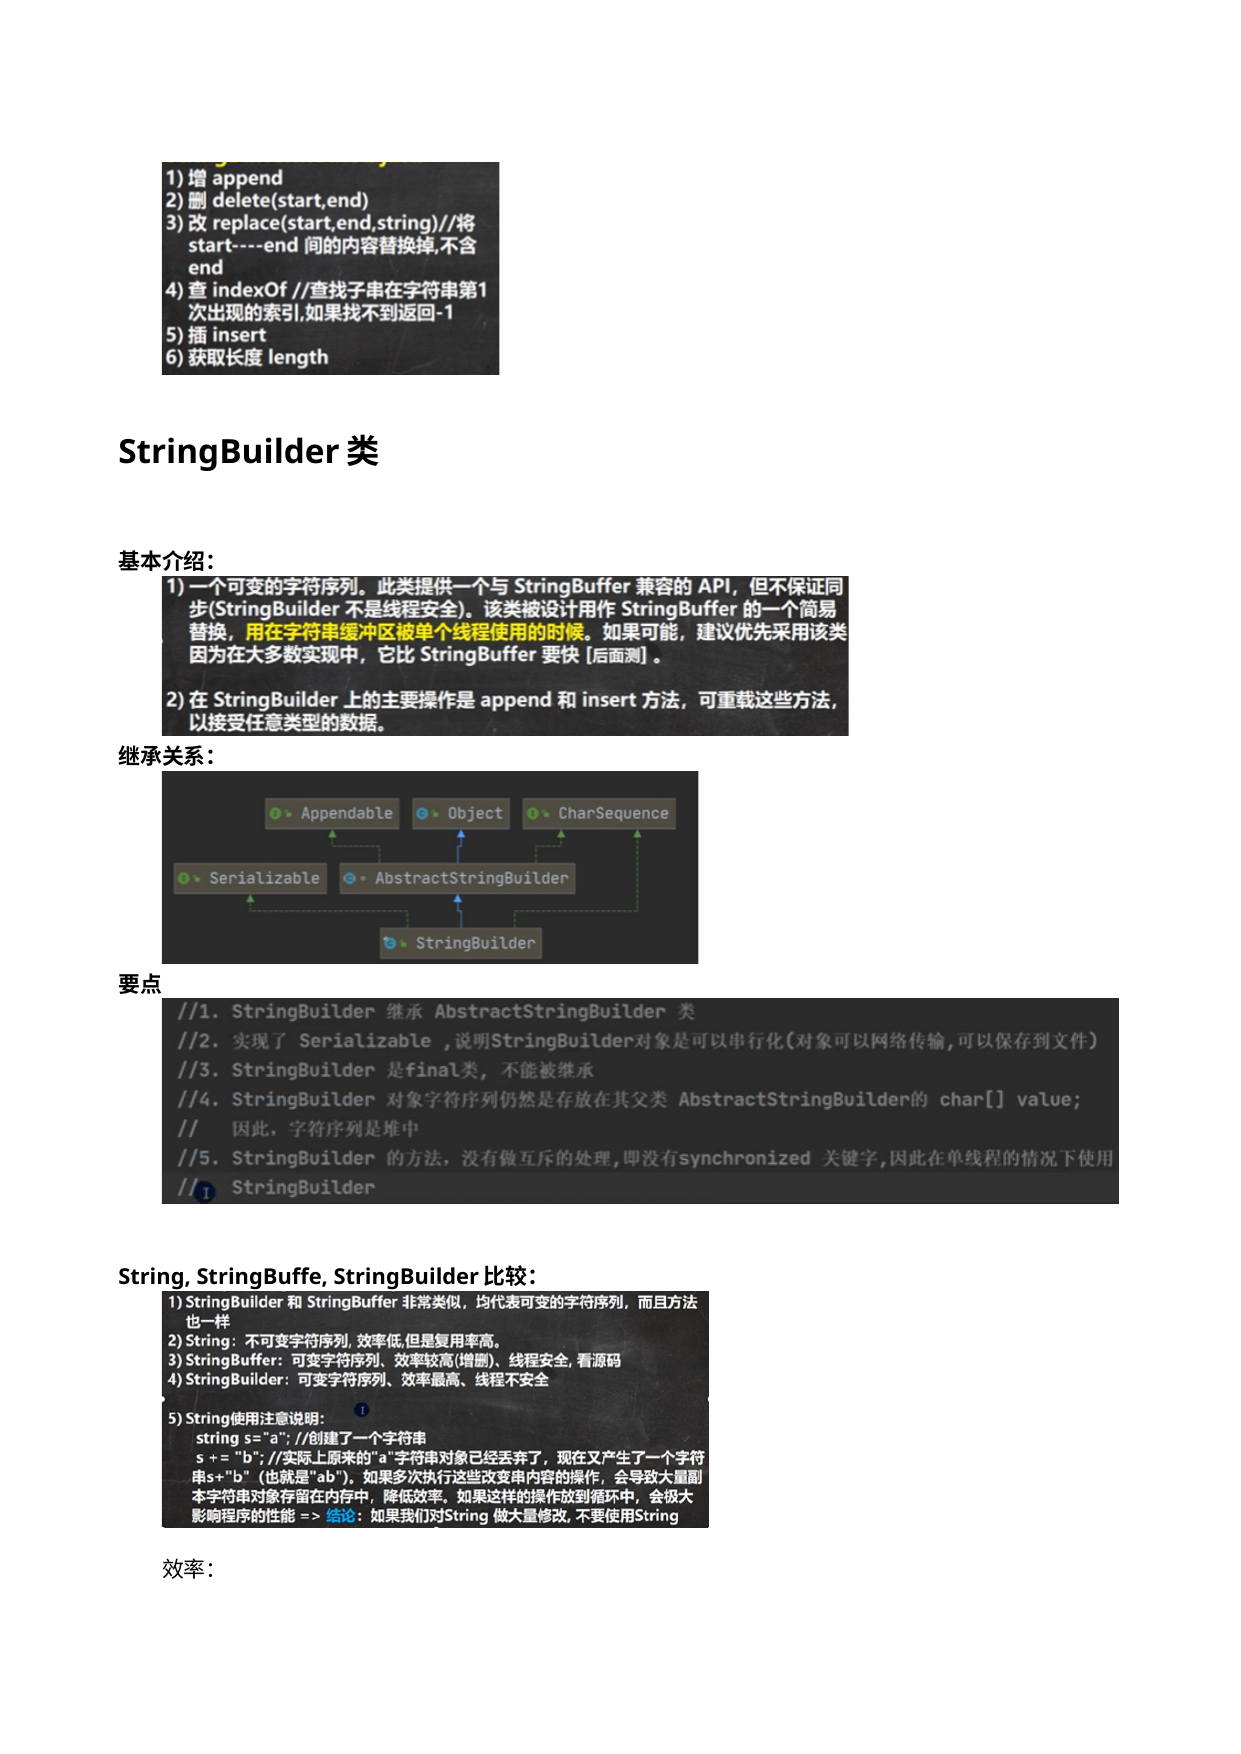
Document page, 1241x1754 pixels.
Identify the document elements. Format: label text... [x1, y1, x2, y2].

text String, StringBuffe, StringBuilder比较： [118, 1259, 1122, 1291]
text 继承关系： [118, 739, 1122, 771]
text 基本介绍： [118, 544, 1122, 576]
picture [161, 998, 1119, 1204]
picture [161, 771, 699, 964]
text 效率： [118, 1551, 1122, 1584]
text 要点 [118, 966, 1122, 999]
subtitle StringBuilder类 [118, 417, 1122, 482]
picture [161, 162, 500, 375]
picture [161, 576, 849, 736]
picture [161, 1291, 709, 1528]
